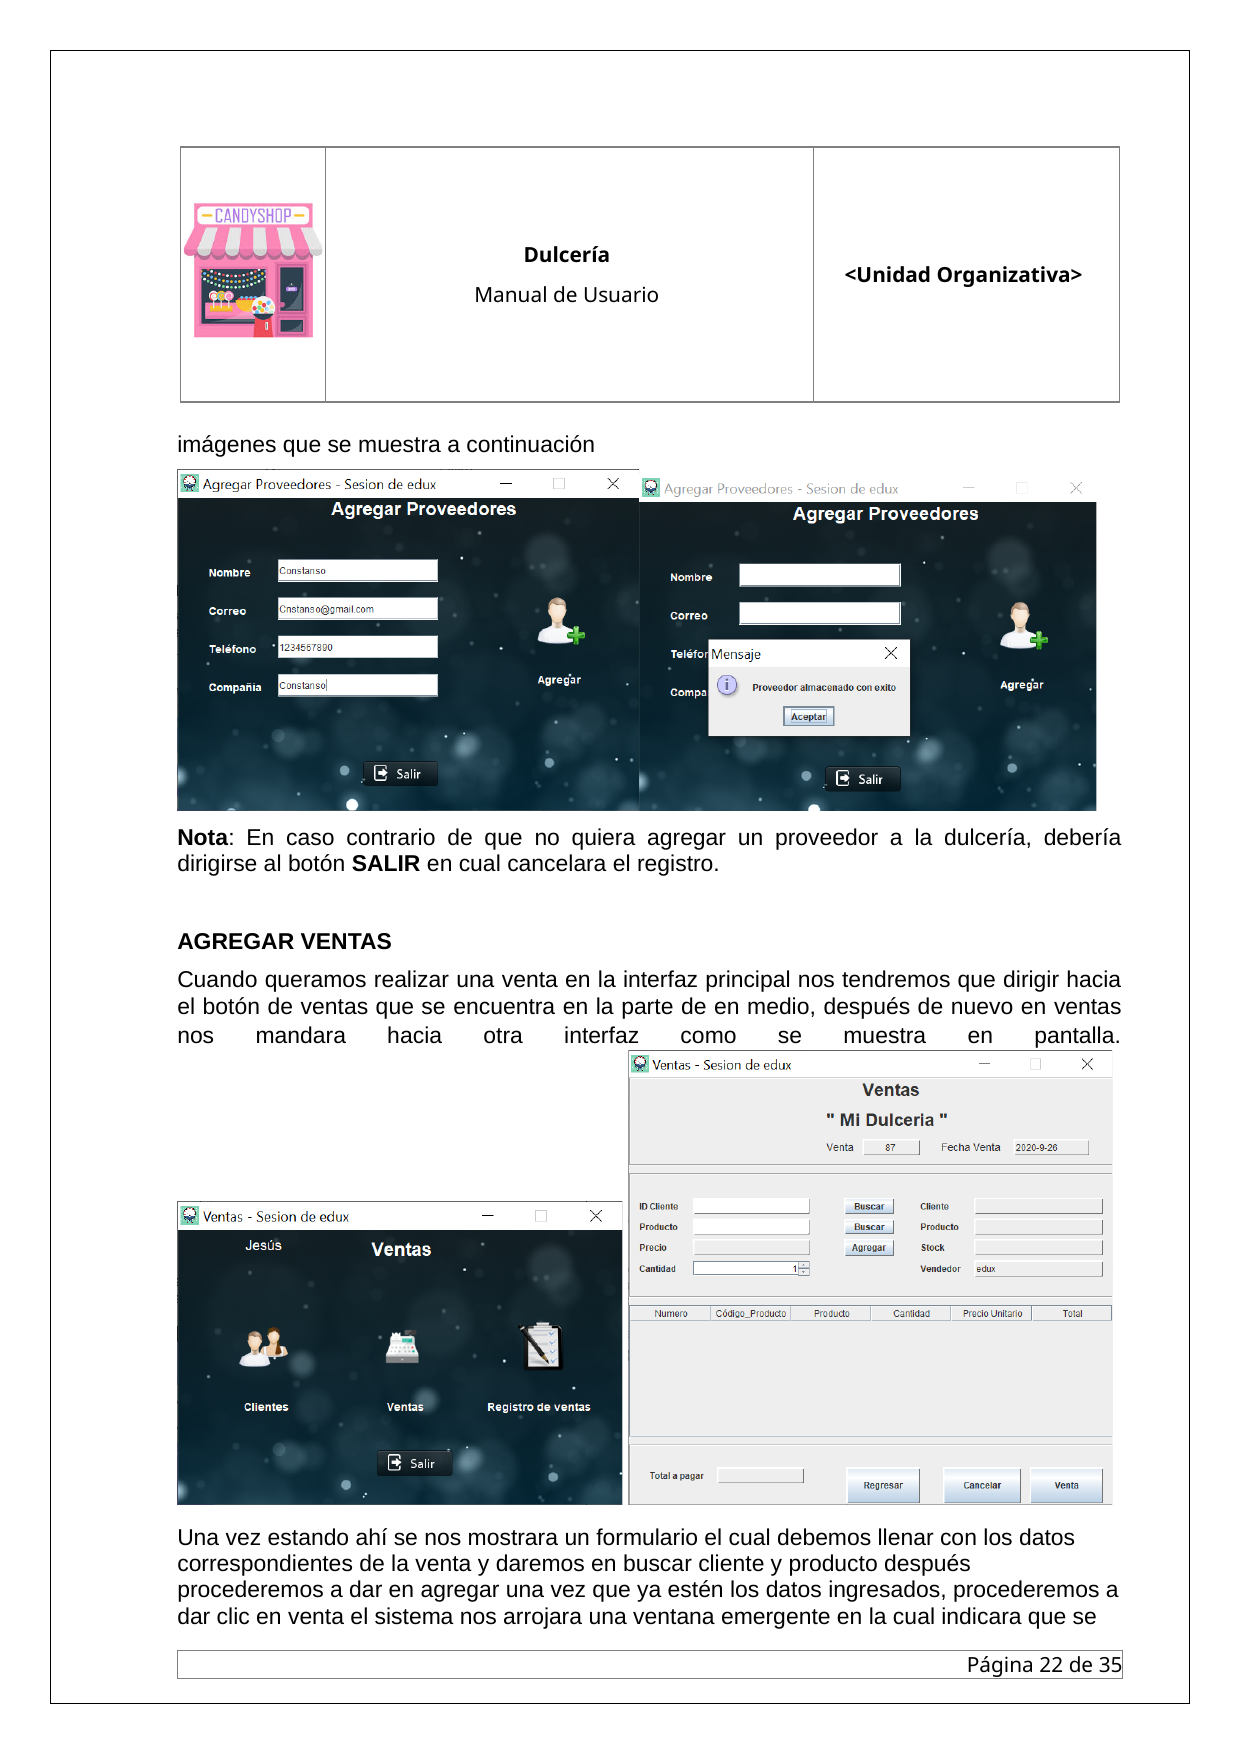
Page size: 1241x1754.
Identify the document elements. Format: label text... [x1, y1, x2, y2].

picture [177, 469, 1097, 811]
picture [628, 1050, 1113, 1505]
picture [177, 1201, 623, 1505]
text AGREGAR VENTAS [177, 928, 1122, 954]
text Nota: En caso contrario de que no quiera agregar un proveedor a la dulcería, debería dirigirse al botón SALIR en cual cancelara el registro. [177, 823, 1122, 876]
picture [183, 200, 323, 340]
